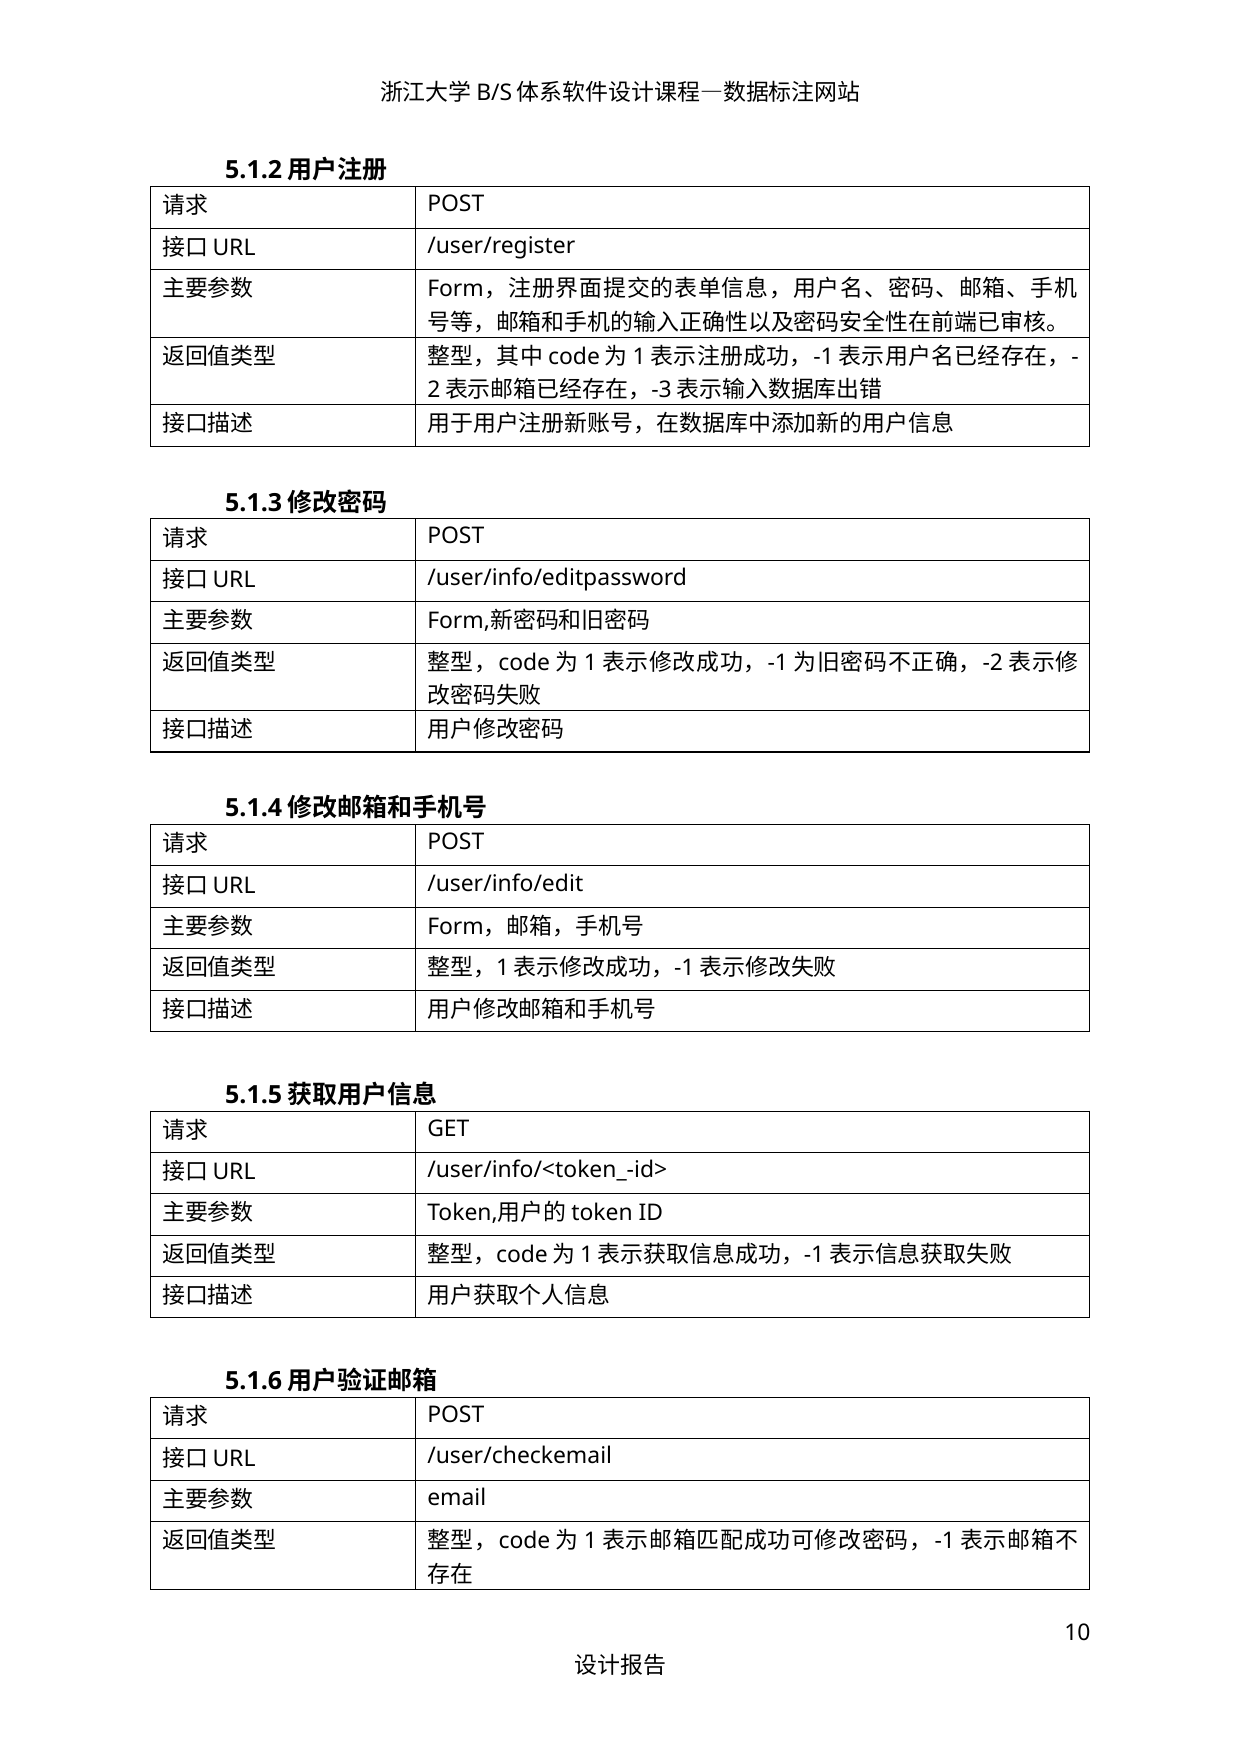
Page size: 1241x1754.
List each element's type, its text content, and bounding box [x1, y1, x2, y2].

table_cell 用户修改邮箱和手机号 [416, 991, 1089, 1031]
table_cell 返回值类型 [151, 1236, 415, 1276]
table_cell 接口描述 [151, 711, 415, 751]
table_header POST [416, 825, 1089, 865]
table_cell /user/register [416, 229, 1089, 269]
table_header 请求 [151, 519, 415, 560]
table_cell 接口URL [151, 229, 415, 269]
table_cell /user/checkemail [416, 1439, 1089, 1480]
subtitle 5.1.3修改密码 [150, 482, 1090, 518]
table_header POST [416, 519, 1089, 560]
table_cell 整型，code为1表示邮箱匹配成功可修改密码，-1表示邮箱不存在 [416, 1522, 1089, 1589]
table_cell 返回值类型 [151, 949, 415, 989]
table_cell /user/info/<token_-id> [416, 1153, 1089, 1193]
subtitle 5.1.5获取用户信息 [150, 1074, 1090, 1111]
table_cell 用户获取个人信息 [416, 1277, 1089, 1317]
table_cell /user/info/edit [416, 866, 1089, 907]
table_cell 主要参数 [151, 602, 415, 642]
table_cell 整型，其中code为1表示注册成功，-1表示用户名已经存在，-2表示邮箱已经存在，-3表示输入数据库出错 [416, 338, 1089, 404]
table_cell 用于用户注册新账号，在数据库中添加新的用户信息 [416, 405, 1089, 446]
table_header 请求 [151, 825, 415, 865]
subtitle 5.1.6用户验证邮箱 [150, 1361, 1090, 1397]
table_header GET [416, 1112, 1089, 1152]
table_header 请求 [151, 187, 415, 228]
table_cell 用户修改密码 [416, 711, 1089, 751]
subtitle 5.1.2用户注册 [150, 150, 1090, 186]
table_header POST [416, 187, 1089, 228]
table_cell 返回值类型 [151, 1522, 415, 1589]
table_cell email [416, 1481, 1089, 1521]
table_cell 接口URL [151, 1153, 415, 1193]
table_cell /user/info/editpassword [416, 561, 1089, 601]
subtitle 5.1.4修改邮箱和手机号 [150, 788, 1090, 824]
table_cell Token,用户的token ID [416, 1194, 1089, 1234]
table_cell 接口描述 [151, 405, 415, 446]
table_cell 整型，code为1表示修改成功，-1为旧密码不正确，-2表示修改密码失败 [416, 644, 1089, 710]
table_cell Form，注册界面提交的表单信息，用户名、密码、邮箱、手机号等，邮箱和手机的输入正确性以及密码安全性在前端已审核。 [416, 270, 1089, 337]
table_cell 整型，code为1表示获取信息成功，-1表示信息获取失败 [416, 1236, 1089, 1276]
table_cell 接口URL [151, 561, 415, 601]
table_cell 返回值类型 [151, 644, 415, 710]
table_header POST [416, 1398, 1089, 1438]
table_cell 主要参数 [151, 908, 415, 948]
table_cell 主要参数 [151, 1194, 415, 1234]
table_cell 接口URL [151, 866, 415, 907]
table_cell 主要参数 [151, 270, 415, 337]
table_header 请求 [151, 1112, 415, 1152]
table_header 请求 [151, 1398, 415, 1438]
table_cell 接口描述 [151, 991, 415, 1031]
table_cell 主要参数 [151, 1481, 415, 1521]
table_cell 接口描述 [151, 1277, 415, 1317]
table_cell 整型，1表示修改成功，-1表示修改失败 [416, 949, 1089, 989]
table_cell 返回值类型 [151, 338, 415, 404]
table_cell Form，邮箱，手机号 [416, 908, 1089, 948]
table_cell Form,新密码和旧密码 [416, 602, 1089, 642]
table_cell 接口URL [151, 1439, 415, 1480]
